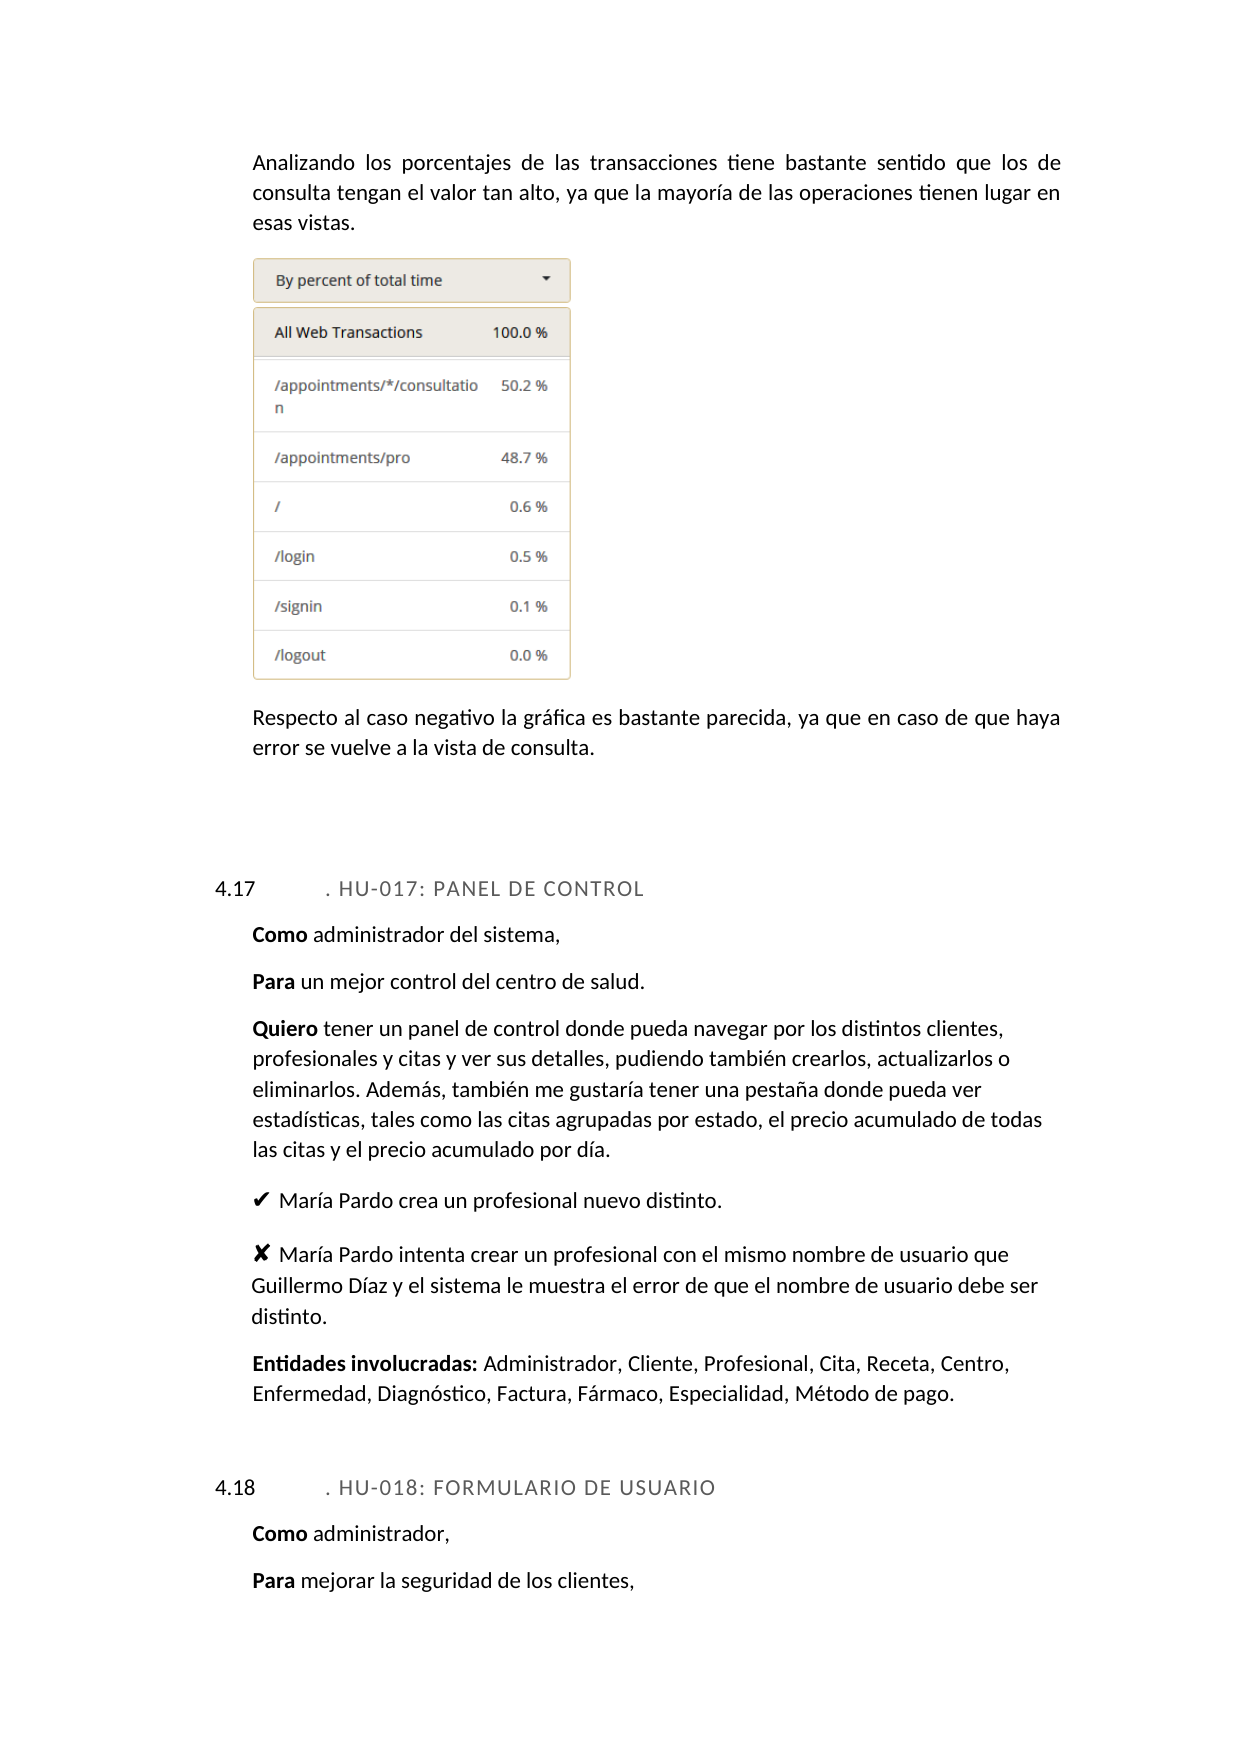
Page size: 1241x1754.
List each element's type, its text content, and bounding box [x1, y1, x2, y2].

subtitle . HU-018: FORMULARIO DE USUARIO [215, 1473, 1063, 1501]
text Como administrador del sistema, [252, 921, 1063, 948]
subtitle . HU-017: PANEL DE CONTROL [215, 874, 1063, 902]
picture [252, 255, 575, 684]
text Para un mejor control del centro de salud. [252, 967, 1063, 995]
list Respecto al caso negativo la gráfica es bastante parecida, ya que en caso de que haya error se vuelve a la vista de consulta. [252, 703, 1063, 761]
text Para mejorar la seguridad de los clientes, [252, 1566, 1063, 1594]
text ✘ María Pardo intenta crear un profesional con el mismo nombre de usuario que Guillermo Díaz y el sistema le muestra el error de que el nombre de usuario debe ser distinto. [251, 1235, 1063, 1330]
text Quiero tener un panel de control donde pueda navegar por los distintos clientes, profesionales y citas y ver sus detalles, pudiendo también crearlos, actualizarlos o eliminarlos. Además, también me gustaría tener una pestaña donde pueda ver estadísticas, tales como las citas agrupadas por estado, el precio acumulado de todas las citas y el precio acumulado por día. [252, 1014, 1063, 1163]
list Analizando los porcentajes de las transacciones tiene bastante sentido que los de consulta tengan el valor tan alto, ya que la mayoría de las operaciones tienen lugar en esas vistas. [252, 148, 1063, 236]
text Como administrador, [252, 1519, 1063, 1548]
text ✔ María Pardo crea un profesional nuevo distinto. [251, 1182, 1063, 1216]
text Entidades involucradas: Administrador, Cliente, Profesional, Cita, Receta, Centro, Enfermedad, Diagnóstico, Factura, Fármaco, Especialidad, Método de pago. [252, 1349, 1063, 1407]
